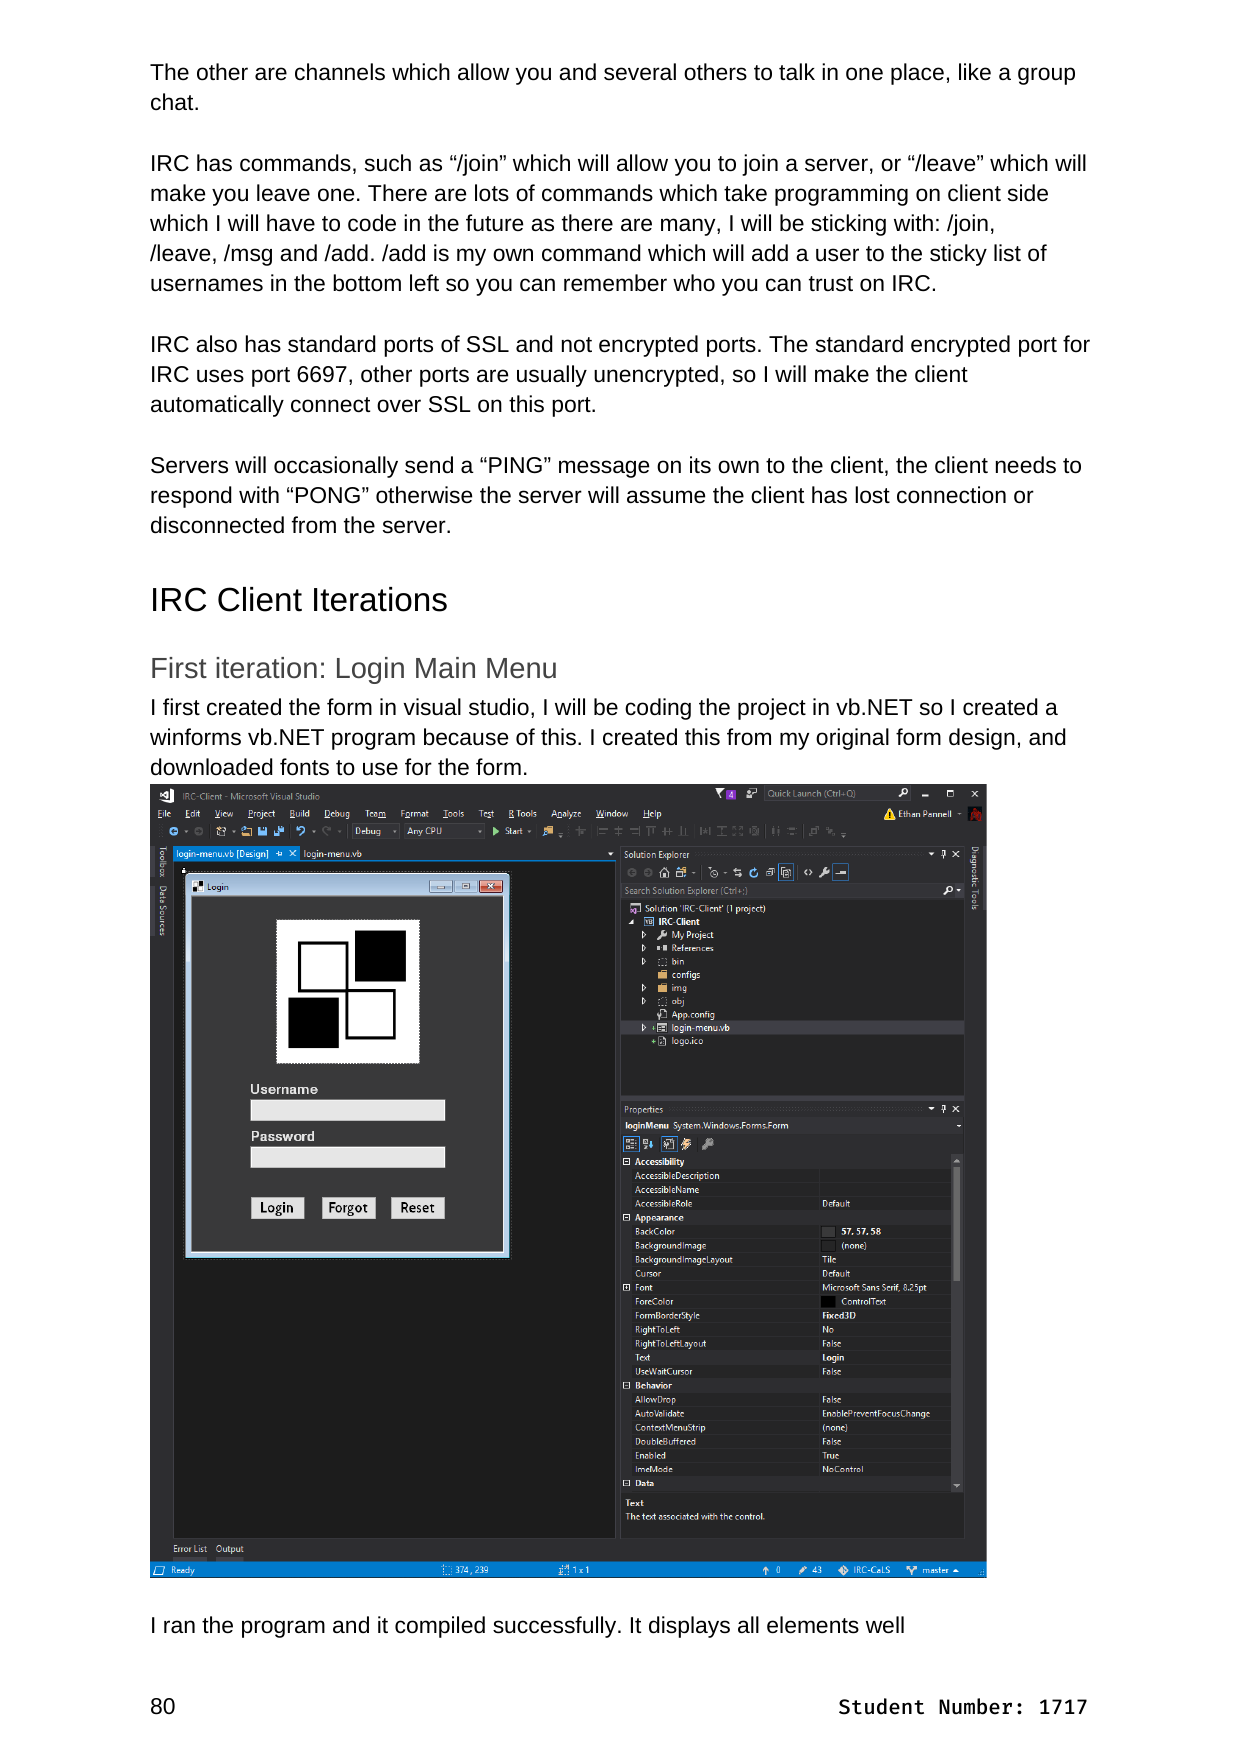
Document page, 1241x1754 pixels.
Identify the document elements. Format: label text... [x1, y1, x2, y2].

picture [150, 784, 987, 1578]
text IRC has commands, such as “/join” which will allow you to join a server, or “/leave” which will make you leave one. There are lots of commands which take programming on client side which I will have to code in the future as there are many, I will be sticking with: /join, /leave, /msg and /add. /add is my own command which will add a user to the sticky list of usernames in the bottom left so you can remember who you can trust on IRC. [150, 149, 1090, 297]
text Servers will occasionally send a “PING” message on its own to the client, the client needs to respond with “PONG” otherwise the server will assume the client has lost connection or disconnected from the server. [150, 452, 1090, 538]
text I ran the program and it compiled successfully. It displays all elements well [150, 1612, 1090, 1638]
text I first created the form in visual studio, I will be coding the project in vb.NET so I created a winforms vb.NET program because of this. I created this from my original form design, and downloaded fonts to use for the form. [150, 693, 1090, 780]
subtitle IRC Client Iterations [150, 580, 1090, 618]
text IRC also has standard ports of SSL and not encrypted ports. The standard encrypted port for IRC uses port 6697, other ports are usually unencrypted, so I will make the client automatically connect over SSL on this port. [150, 331, 1090, 418]
subtitle First iteration: Login Main Menu [150, 652, 1090, 685]
text The other are channels which allow you and several others to talk in one place, like a group chat. [150, 59, 1090, 116]
